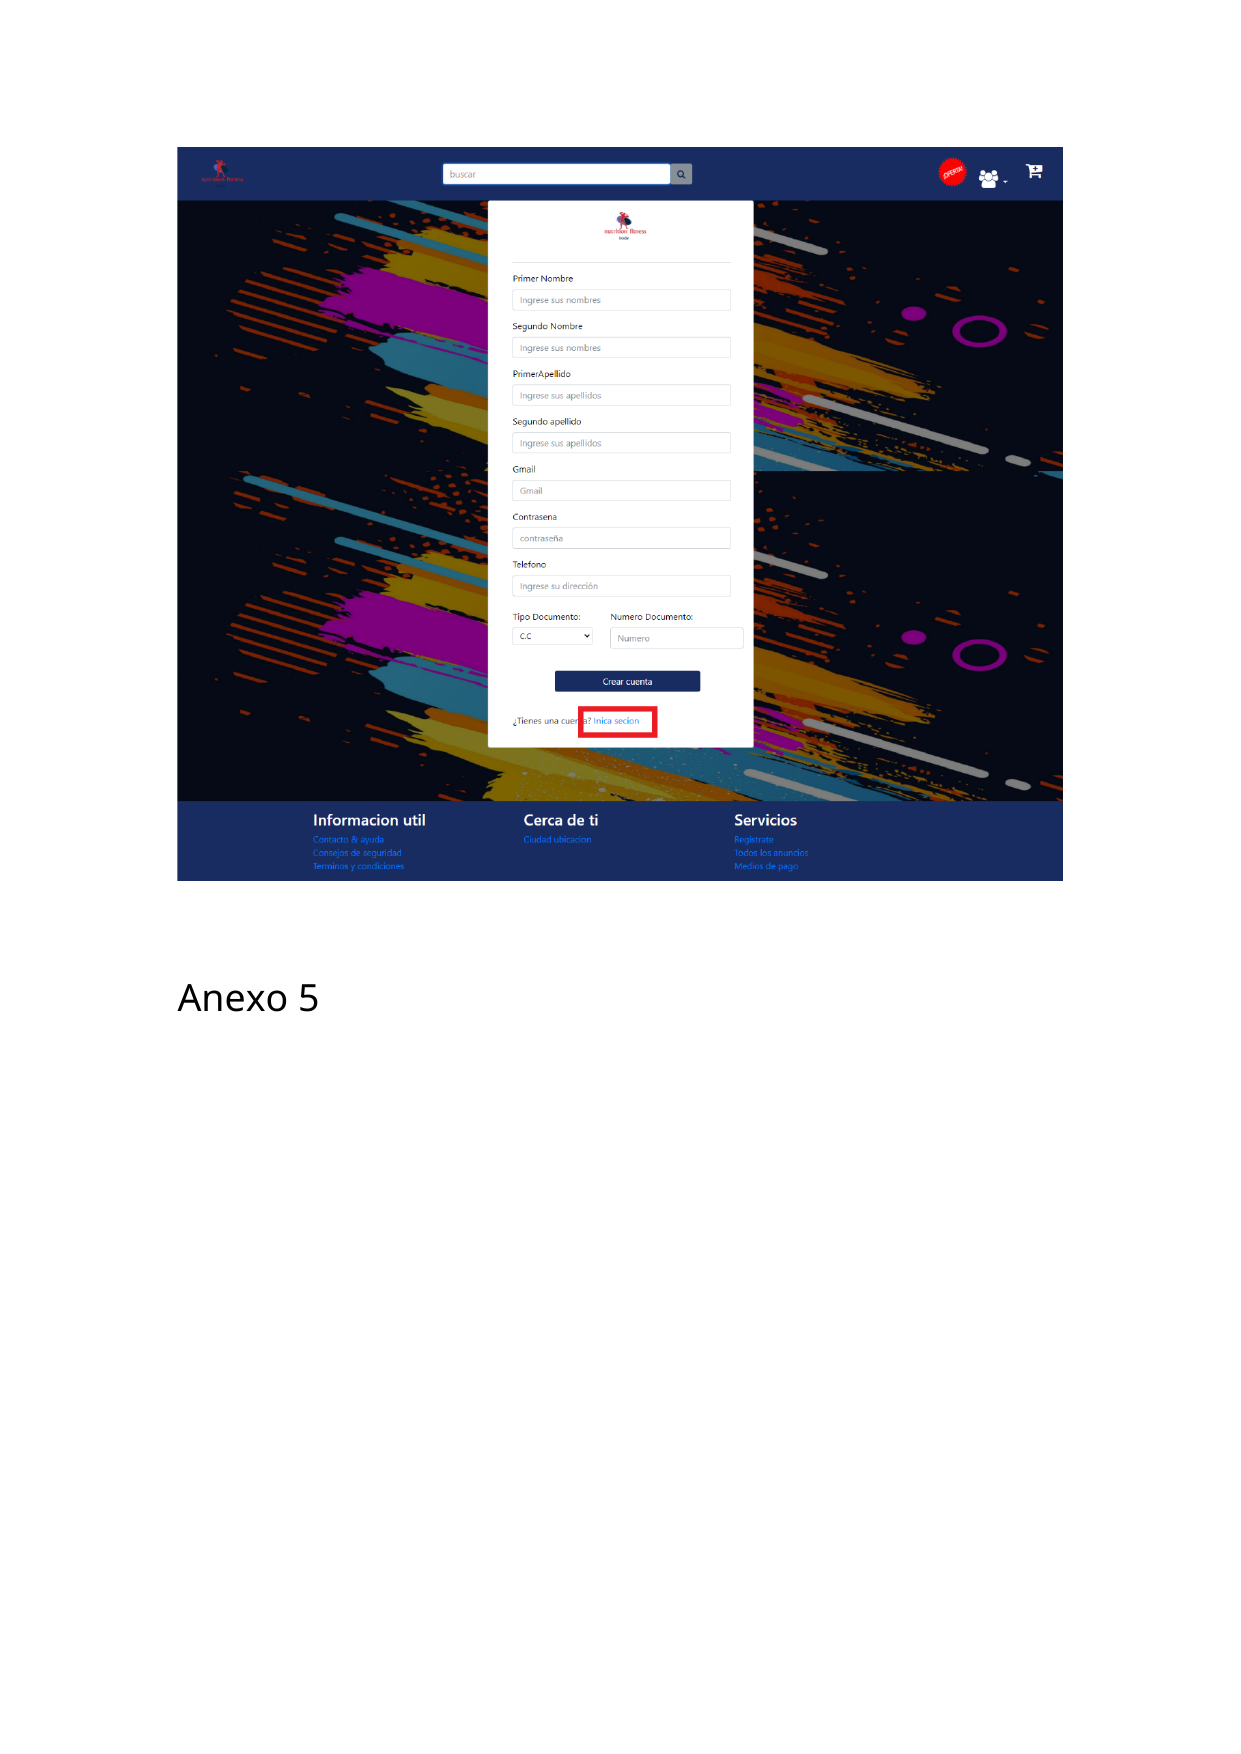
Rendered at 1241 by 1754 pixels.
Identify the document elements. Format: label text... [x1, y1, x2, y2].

text Anexo 5 [177, 971, 1063, 1022]
picture [177, 147, 1063, 881]
